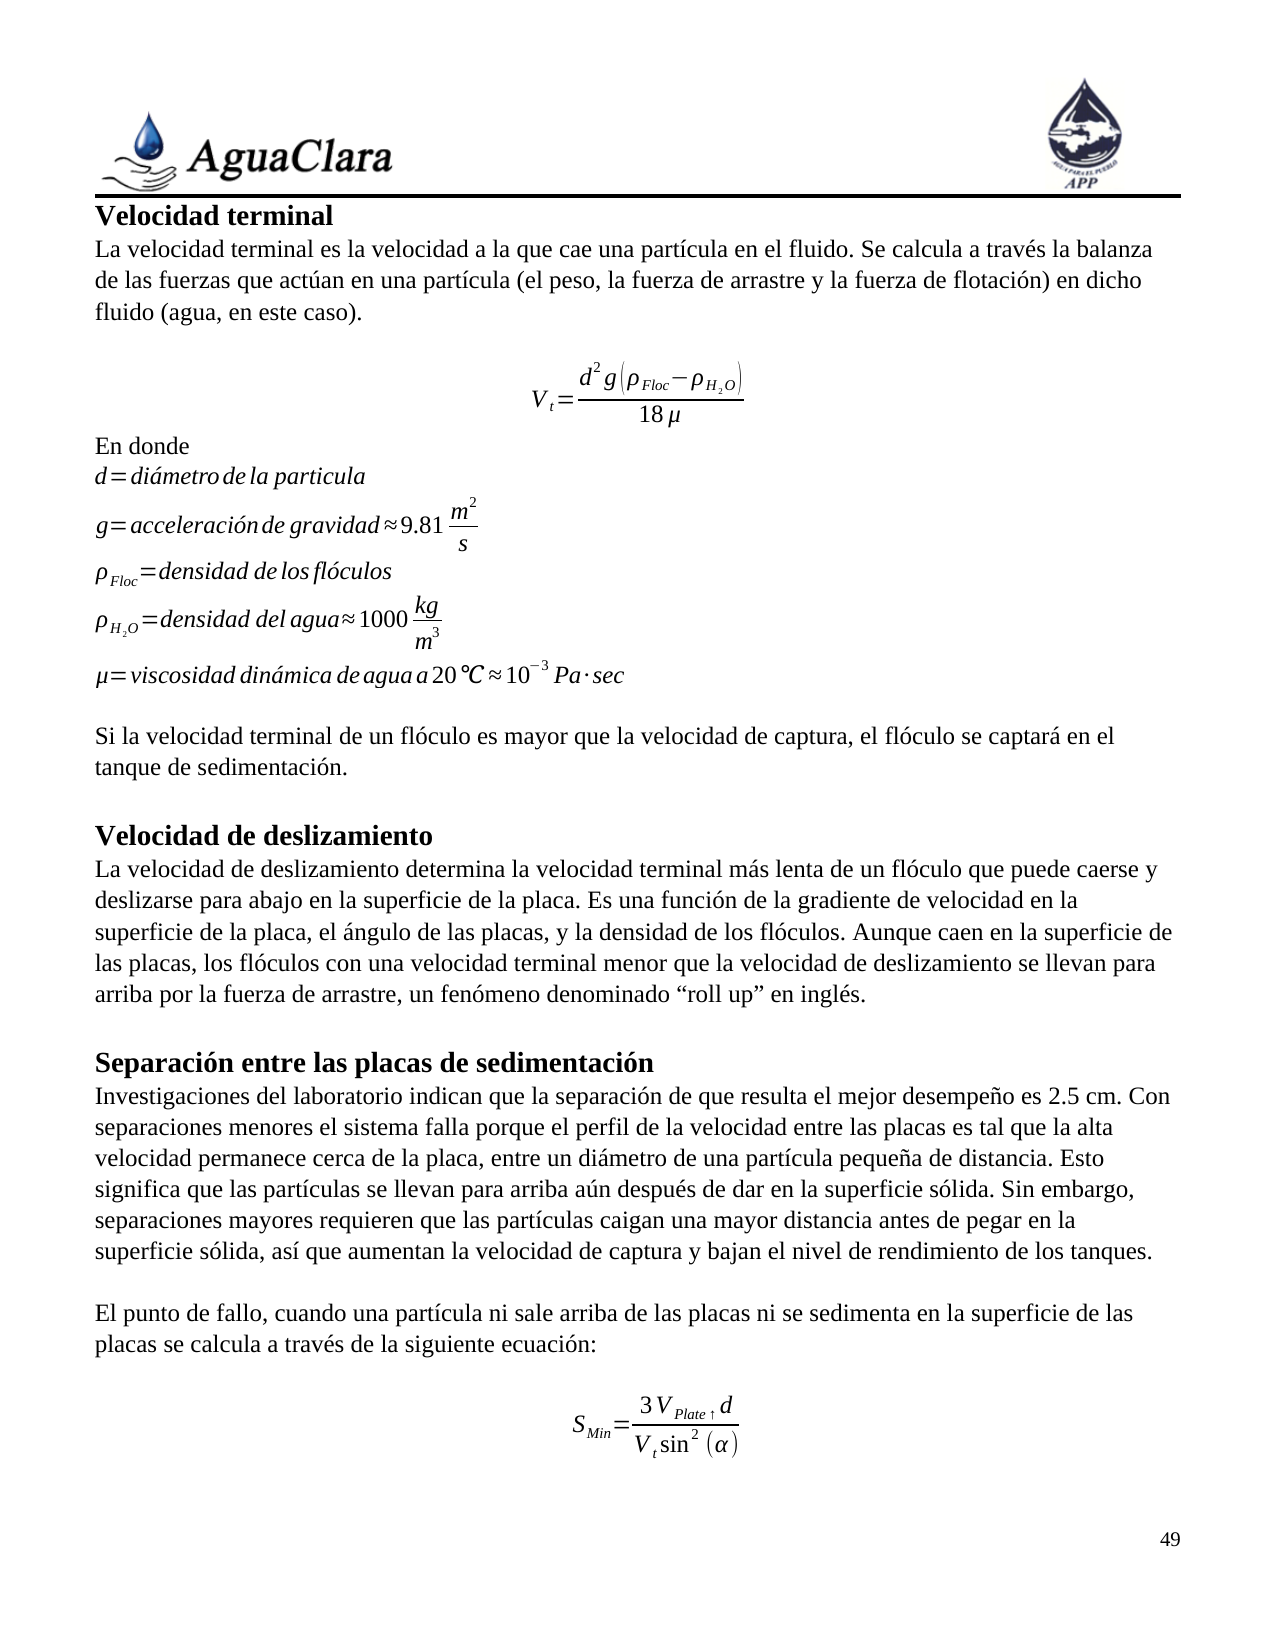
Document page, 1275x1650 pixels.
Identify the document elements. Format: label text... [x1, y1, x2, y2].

text Investigaciones del laboratorio indican que la separación de que resulta el mejor desempeño es 2.5 cm. Con separaciones menores el sistema falla porque el perfil de la velocidad entre las placas es tal que la alta velocidad permanece cerca de la placa, entre un diámetro de una partícula pequeña de distancia. Esto significa que las partículas se llevan para arriba aún después de dar en la superficie sólida. Sin embargo, separaciones mayores requieren que las partículas caigan una mayor distancia antes de pegar en la superficie sólida, así que aumentan la velocidad de captura y bajan el nivel de rendimiento de los tanques. [94, 1081, 1181, 1265]
subtitle Velocidad de deslizamiento [94, 818, 1181, 852]
subtitle Velocidad terminal [94, 198, 1181, 232]
text El punto de fallo, cuando una partícula ni sale arriba de las placas ni se sedimenta en la superficie de las placas se calcula a través de la siguiente ecuación: [94, 1298, 1181, 1358]
text Si la velocidad terminal de un flóculo es mayor que la velocidad de captura, el flóculo se captará en el tanque de sedimentación. [94, 721, 1181, 781]
picture [1041, 75, 1134, 194]
text La velocidad terminal es la velocidad a la que cae una partícula en el fluido. Se calcula a través la balanza de las fuerzas que actúan en una partícula (el peso, la fuerza de arrastre y la fuerza de flotación) en dicho fluido (agua, en este caso). [94, 234, 1181, 325]
text En donde [94, 431, 1181, 460]
picture [94, 111, 412, 194]
text La velocidad de deslizamiento determina la velocidad terminal más lenta de un flóculo que puede caerse y deslizarse para abajo en la superficie de la placa. Es una función de la gradiente de velocidad en la superficie de la placa, el ángulo de las placas, y la densidad de los flóculos. Aunque caen en la superficie de las placas, los flóculos con una velocidad terminal menor que la velocidad de deslizamiento se llevan para arriba por la fuerza de arrastre, un fenómeno denominado “roll up” en inglés. [94, 854, 1181, 1007]
subtitle Separación entre las placas de sedimentación [94, 1045, 1181, 1078]
